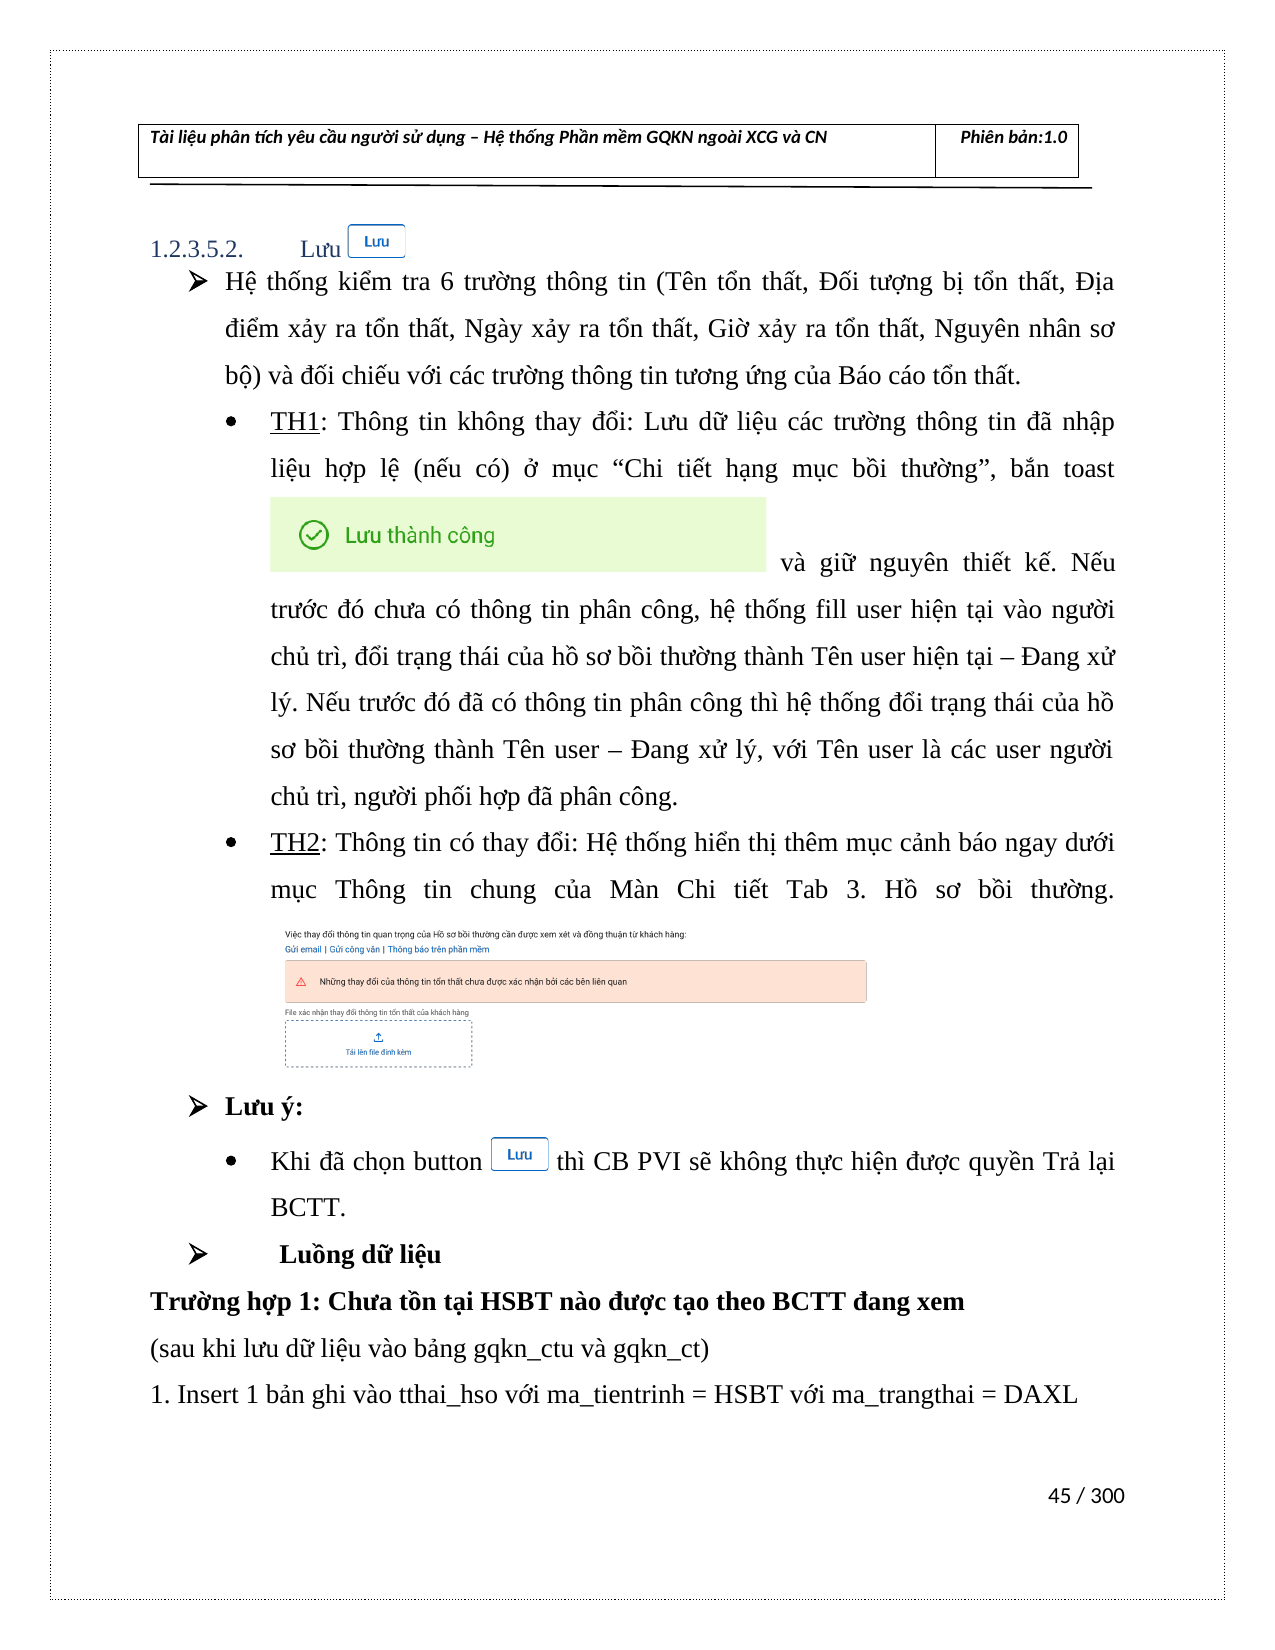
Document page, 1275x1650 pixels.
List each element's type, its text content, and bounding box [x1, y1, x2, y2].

list Hệ thống kiểm tra 6 trường thông tin (Tên tổn thất, Đối tượng bị tổn thất, Địa điểm xảy ra tổn thất, Ngày xảy ra tổn thất, Giờ xảy ra tổn thất, Nguyên nhân sơ bộ) và đối chiếu với các trường thông tin tương ứng của Báo cáo tổn thất. [187, 265, 1116, 390]
picture [347, 224, 406, 258]
picture [270, 918, 881, 1077]
list TH1: Thông tin không thay đổi: Lưu dữ liệu các trường thông tin đã nhập liệu hợp lệ (nếu có) ở mục “Chi tiết hạng mục bồi thường”, bắn toast và giữ nguyên thiết kế. Nếu trước đó chưa có thông tin phân công, hệ thống fill user hiện tại vào người chủ trì, đổi trạng thái của hồ sơ bồi thường thành Tên user hiện tại – Đang xử lý. Nếu trước đó đã có thông tin phân công thì hệ thống đổi trạng thái của hồ sơ bồi thường thành Tên user – Đang xử lý, với Tên user là các user người chủ trì, người phối hợp đã phân công. [226, 405, 1116, 811]
picture [491, 1137, 549, 1171]
text (sau khi lưu dữ liệu vào bảng gqkn_ctu và gqkn_ct) [150, 1332, 1116, 1363]
list Lưu ý: [187, 1090, 1116, 1122]
text 1. Insert 1 bản ghi vào tthai_hso với ma_tientrinh = HSBT với ma_trangthai = DAXL [150, 1378, 1116, 1409]
text Trường hợp 1: Chưa tồn tại HSBT nào được tạo theo BCTT đang xem [150, 1285, 1116, 1316]
subtitle Lưu [150, 225, 1125, 263]
list Khi đã chọn button thì CB PVI sẽ không thực hiện được quyền Trả lại BCTT. [226, 1137, 1116, 1223]
picture [270, 497, 767, 572]
list Luồng dữ liệu [187, 1238, 1116, 1269]
